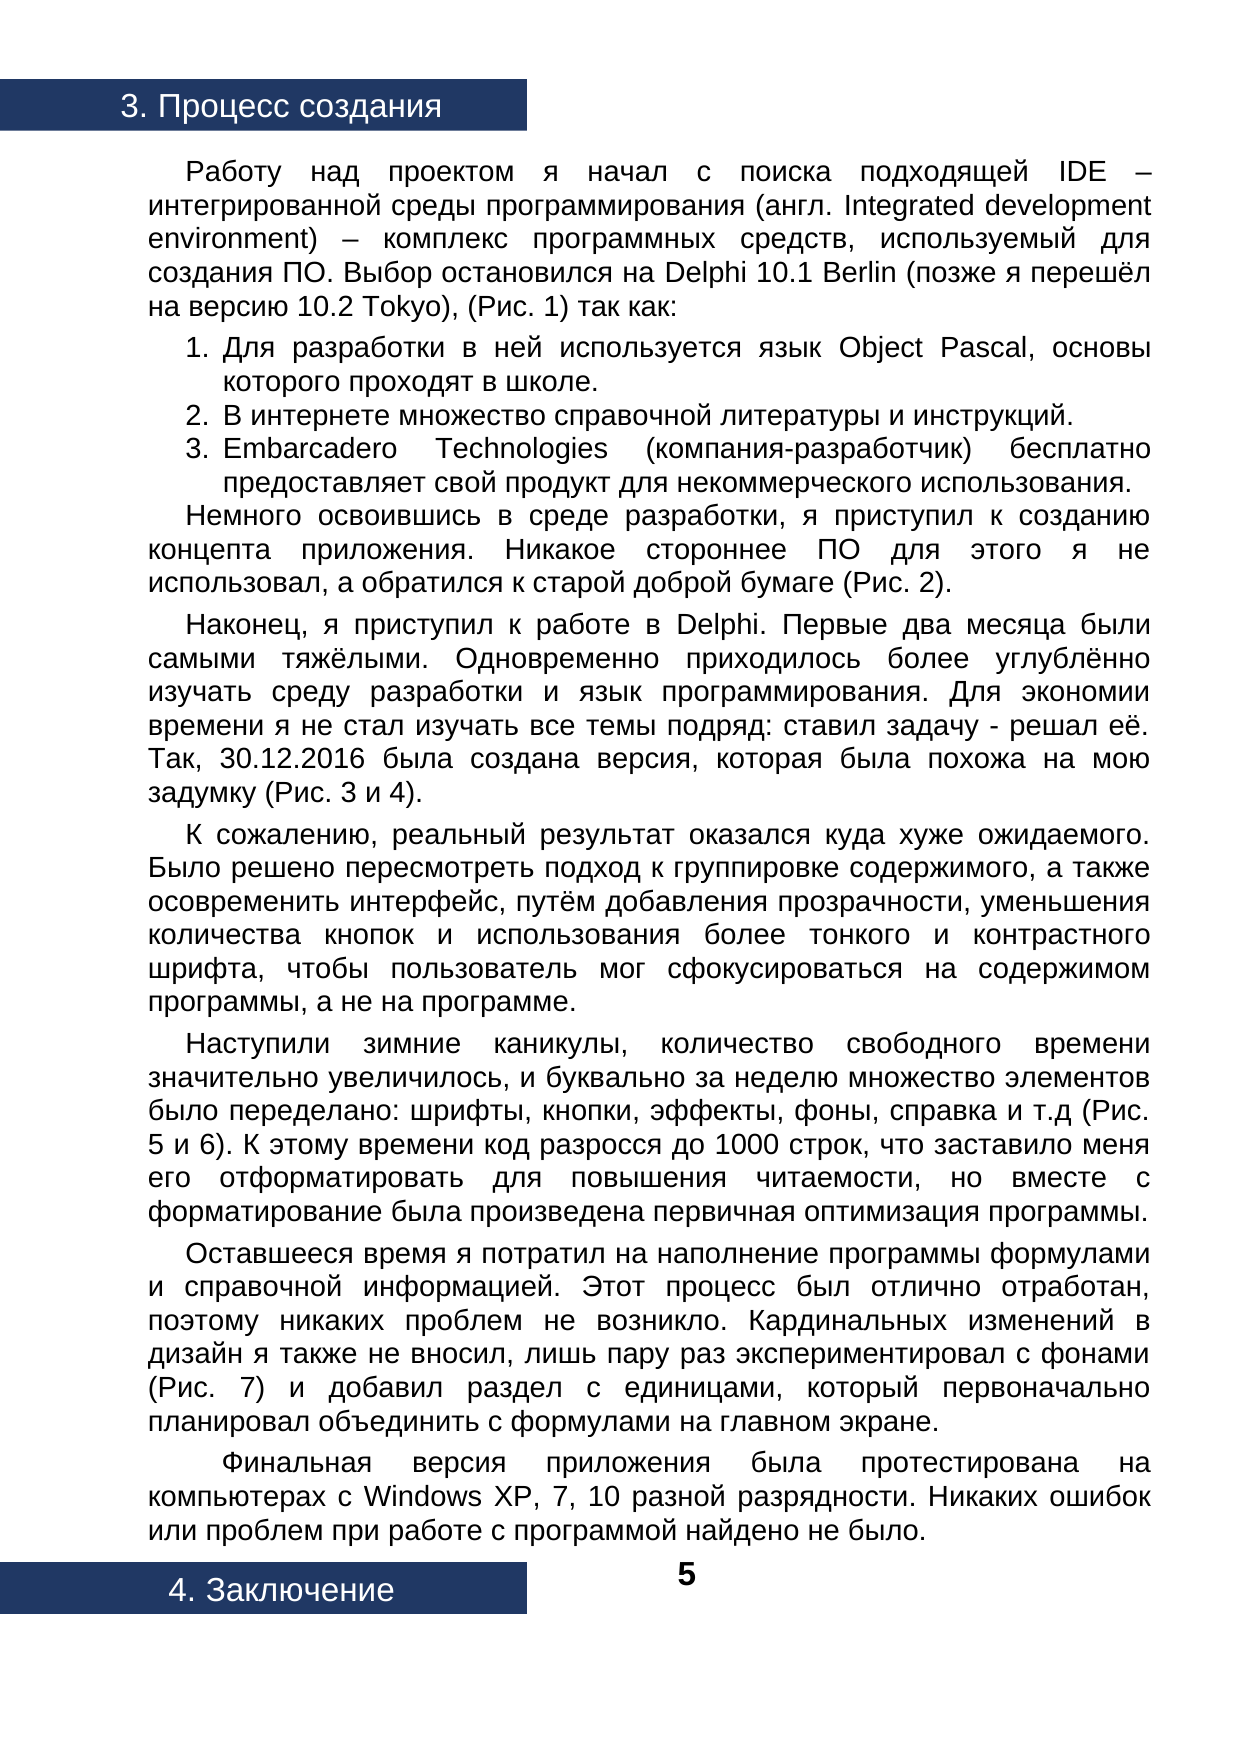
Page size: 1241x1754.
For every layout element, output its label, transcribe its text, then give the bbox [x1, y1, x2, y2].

list Embarcadero Technologies (компания-разработчик) бесплатно предоставляет свой продукт для некоммерческого использования. [185, 431, 1152, 498]
text Наступили зимние каникулы, количество свободного времени значительно увеличилось, и буквально за неделю множество элементов было переделано: шрифты, кнопки, эффекты, фоны, справка и т.д (Рис. 5 и 6). К этому времени код разросся до 1000 строк, что заставило меня его отформатировать для повышения читаемости, но вместе с форматирование была произведена первичная оптимизация программы. [148, 1026, 1152, 1228]
text Немного освоившись в среде разработки, я приступил к созданию концепта приложения. Никакое стороннее ПО для этого я не использовал, а обратился к старой доброй бумаге (Рис. 2). [148, 498, 1152, 599]
list Для разработки в ней используется язык Object Pascal, основы которого проходят в школе. [185, 331, 1152, 398]
text Работу над проектом я начал с поиска подходящей IDE – интегрированной среды программирования (англ. Integrated development environment) – комплекс программных средств, используемый для создания ПО. Выбор остановился на Delphi 10.1 Berlin (позже я перешёл на версию 10.2 Tokyo), (Рис. 1) так как: [148, 154, 1152, 322]
text Финальная версия приложения была протестирована на компьютерах с Windows XP, 7, 10 разной разрядности. Никаких ошибок или проблем при работе с программой найдено не было. [148, 1446, 1152, 1546]
list В интернете множество справочной литературы и инструкций. [185, 398, 1152, 431]
text Наконец, я приступил к работе в Delphi. Первые два месяца были самыми тяжёлыми. Одновременно приходилось более углублённо изучать среду разработки и язык программирования. Для экономии времени я не стал изучать все темы подряд: ставил задачу - решал её. Так, 30.12.2016 была создана версия, которая была похожа на мою задумку (Рис. 3 и 4). [148, 607, 1152, 808]
text Оставшееся время я потратил на наполнение программы формулами и справочной информацией. Этот процесс был отлично отработан, поэтому никаких проблем не возникло. Кардинальных изменений в дизайн я также не вносил, лишь пару раз экспериментировал с фонами (Рис. 7) и добавил раздел с единицами, который первоначально планировал объединить с формулами на главном экране. [148, 1236, 1152, 1437]
text К сожалению, реальный результат оказался куда хуже ожидаемого. Было решено пересмотреть подход к группировке содержимого, а также осовременить интерфейс, путём добавления прозрачности, уменьшения количества кнопок и использования более тонкого и контрастного шрифта, чтобы пользователь мог сфокусироваться на содержимом программы, а не на программе. [148, 817, 1152, 1018]
text 5 [148, 1554, 1152, 1593]
